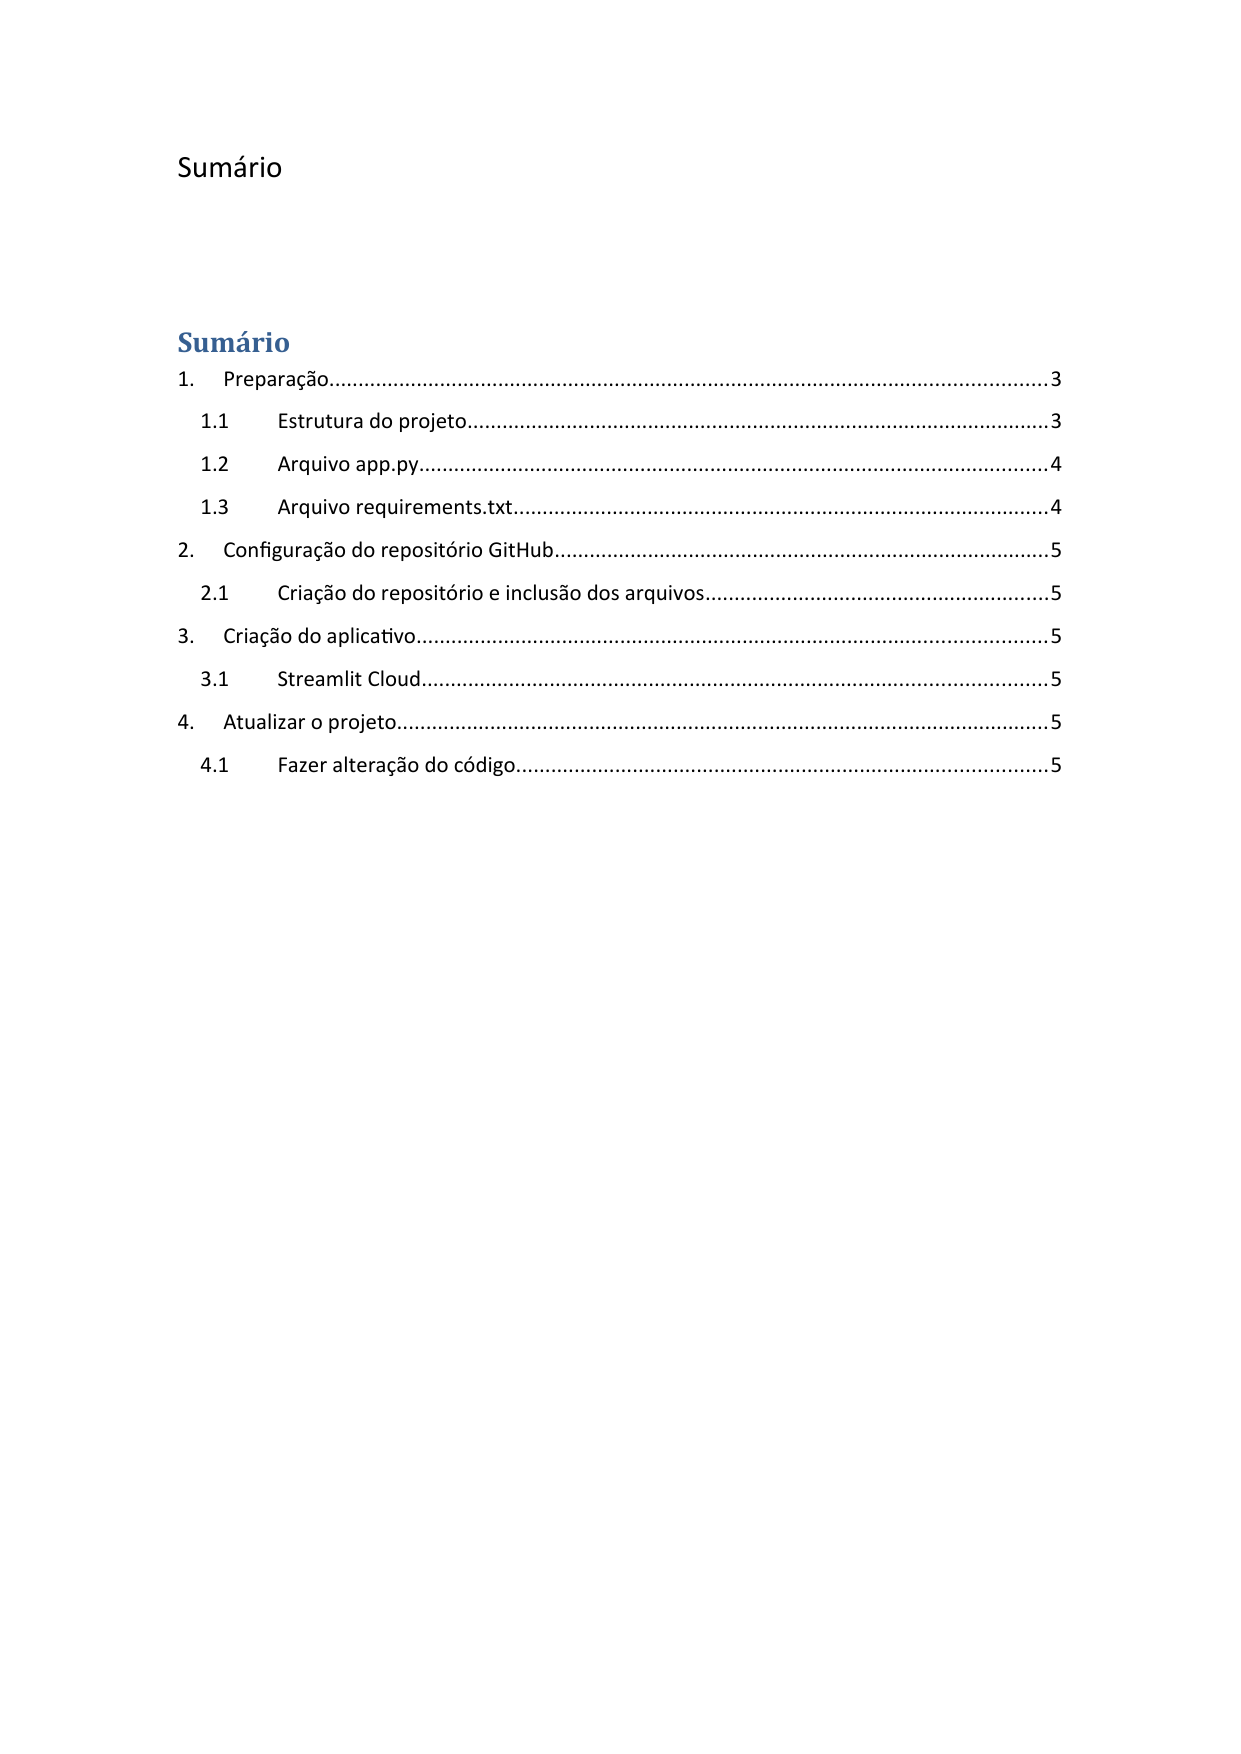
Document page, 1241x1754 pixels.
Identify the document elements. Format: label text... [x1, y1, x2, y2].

text Sumário [177, 148, 1063, 186]
